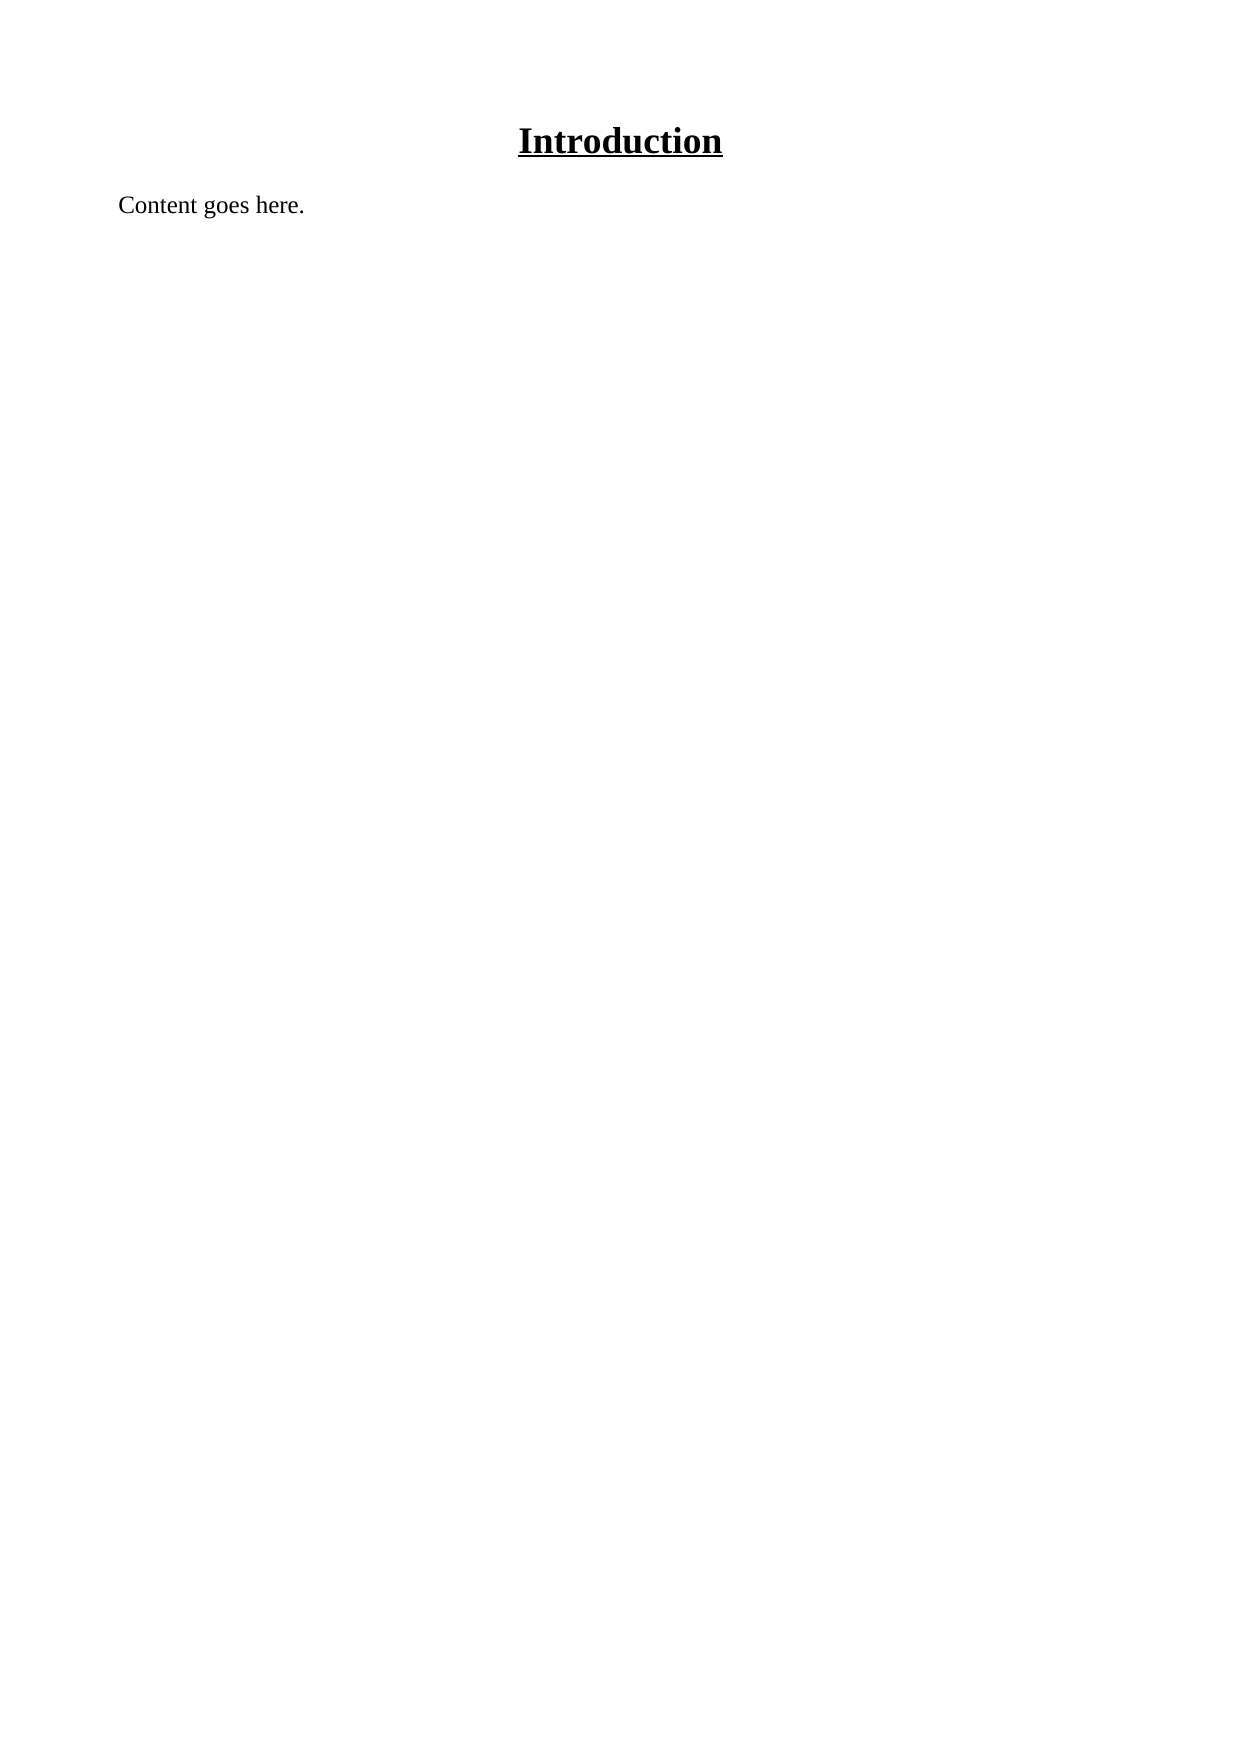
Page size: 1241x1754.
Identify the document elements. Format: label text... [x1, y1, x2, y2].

text Content goes here. [118, 190, 1122, 219]
text Introduction [118, 118, 1122, 161]
